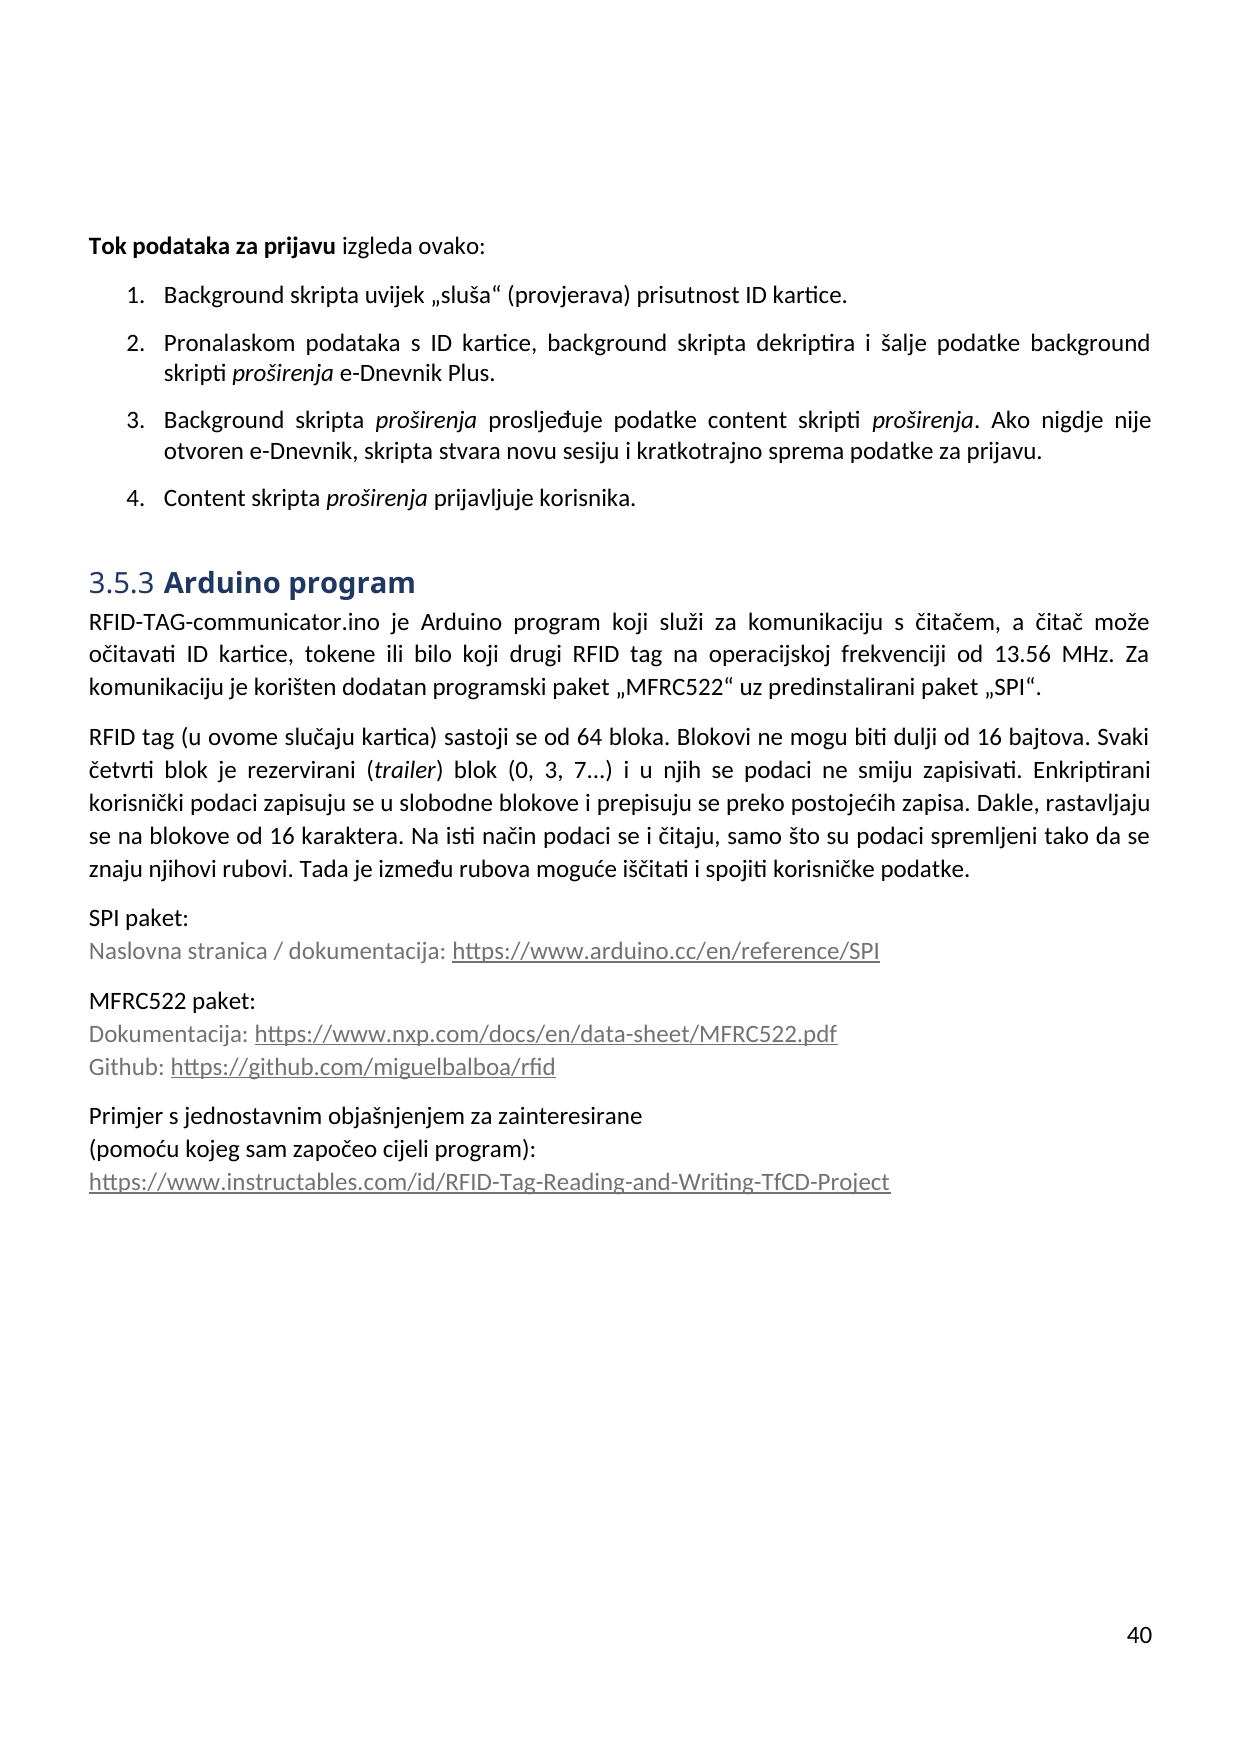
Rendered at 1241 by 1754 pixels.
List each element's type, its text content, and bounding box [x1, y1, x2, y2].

text RFID tag (u ovome slučaju kartica) sastoji se od 64 bloka. Blokovi ne mogu biti dulji od 16 bajtova. Svaki četvrti blok je rezervirani (trailer) blok (0, 3, 7...) i u njih se podaci ne smiju zapisivati. Enkriptirani korisnički podaci zapisuju se u slobodne blokove i prepisuju se preko postojećih zapisa. Dakle, rastavljaju se na blokove od 16 karaktera. Na isti način podaci se i čitaju, samo što su podaci spremljeni tako da se znaju njihovi rubovi. Tada je između rubova moguće iščitati i spojiti korisničke podatke. [89, 721, 1152, 883]
text RFID-TAG-communicator.ino je Arduino program koji služi za komunikaciju s čitačem, a čitač može očitavati ID kartice, tokene ili bilo koji drugi RFID tag na operacijskoj frekvenciji od 13.56 MHz. Za komunikaciju je korišten dodatan programski paket „MFRC522“ uz predinstalirani paket „SPI“. [89, 606, 1152, 702]
text Primjer s jednostavnim objašnjenjem za zainteresirane (pomoću kojeg sam započeo cijeli program): https://www.instructables.com/id/RFID-Tag-Reading-and-Writing-TfCD-Project [89, 1100, 1152, 1197]
list Background skripta proširenja prosljeđuje podatke content skripti proširenja. Ako nigdje nije otvoren e-Dnevnik, skripta stvara novu sesiju i kratkotrajno sprema podatke za prijavu. [126, 404, 1152, 466]
text MFRC522 paket: Dokumentacija: https://www.nxp.com/docs/en/data-sheet/MFRC522.pdf Github: https://github.com/miguelbalboa/rfid [89, 985, 1152, 1081]
subtitle Arduino program [89, 563, 1152, 602]
list Background skripta uvijek „sluša“ (provjerava) prisutnost ID kartice. [126, 280, 1152, 310]
text SPI paket: Naslovna stranica / dokumentacija: https://www.arduino.cc/en/reference/SPI [89, 902, 1152, 966]
text Tok podataka za prijavu izgleda ovako: [89, 197, 1152, 261]
list Content skripta proširenja prijavljuje korisnika. [126, 482, 1152, 513]
list Pronalaskom podataka s ID kartice, background skripta dekriptira i šalje podatke background skripti proširenja e-Dnevnik Plus. [126, 327, 1152, 388]
